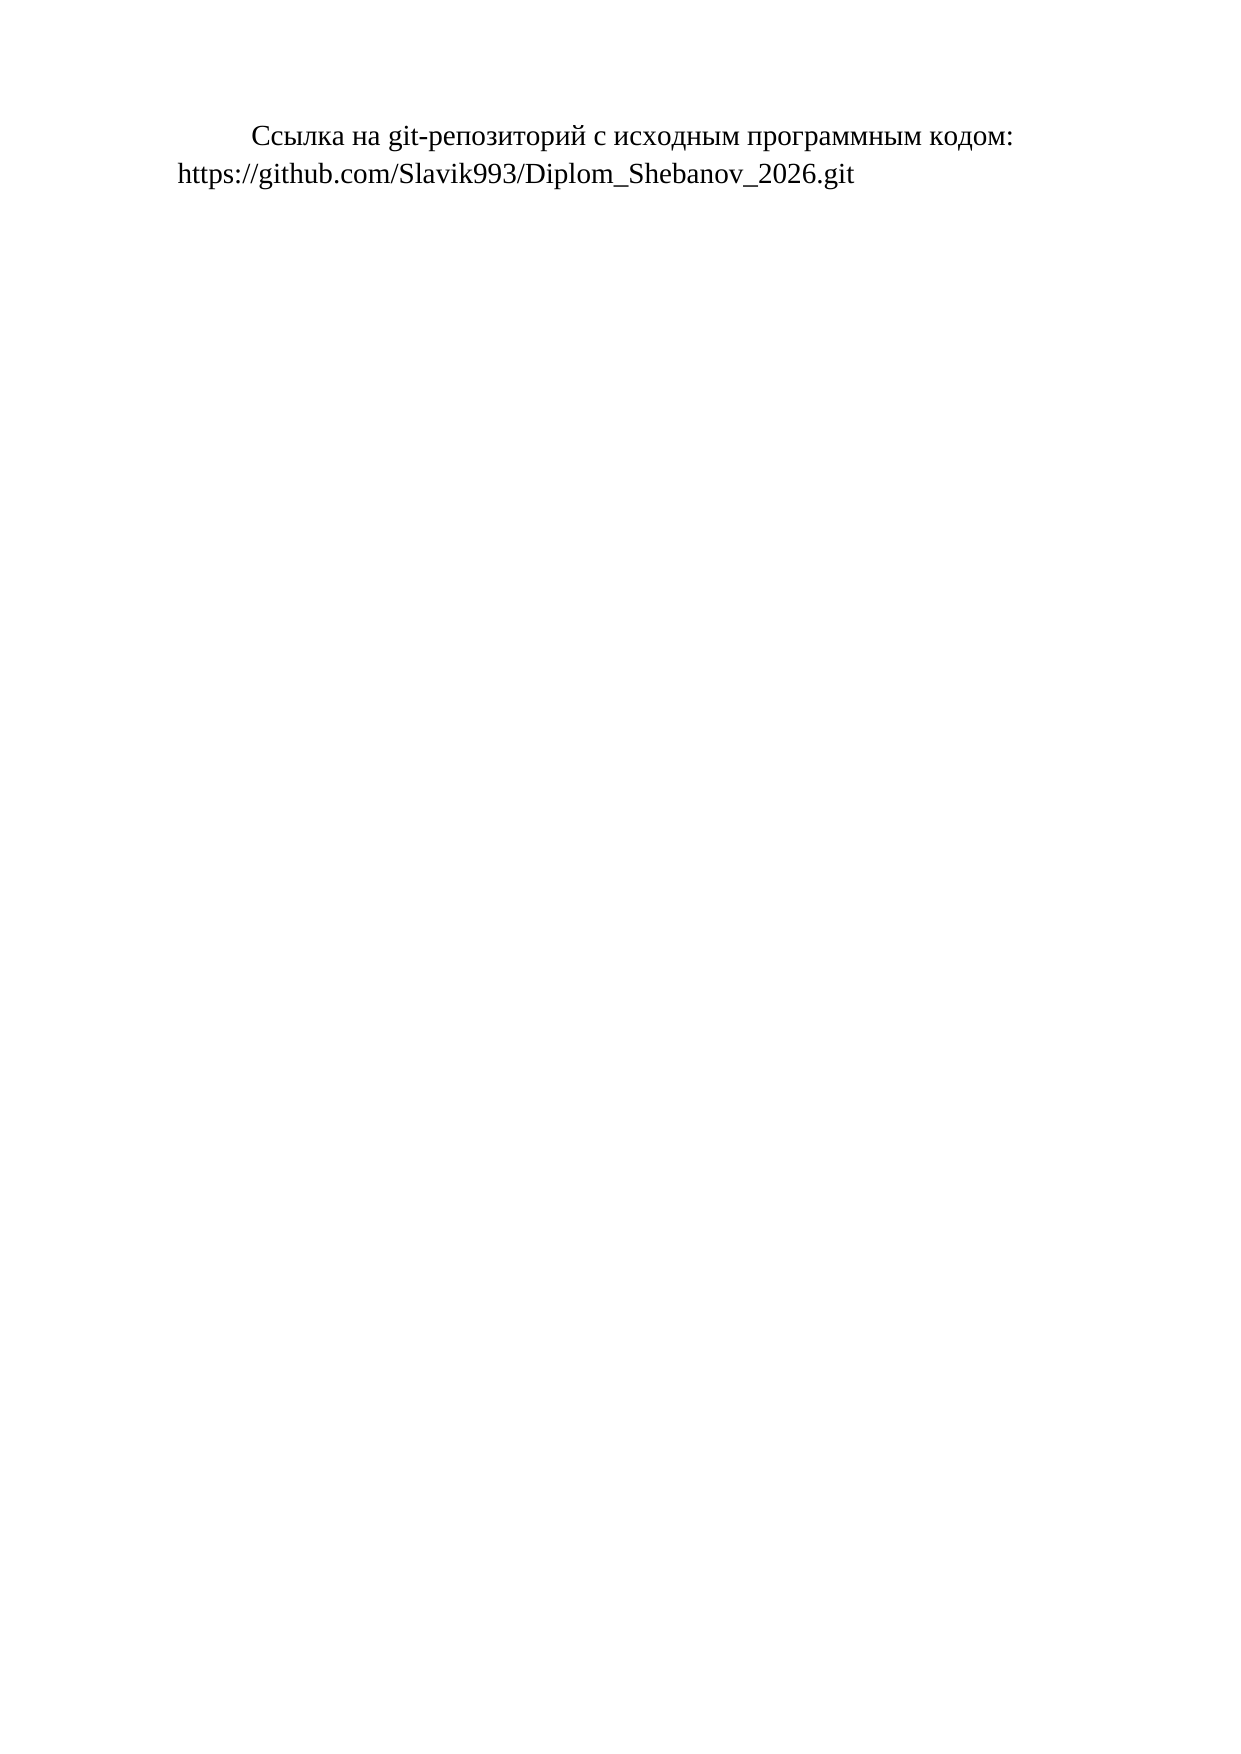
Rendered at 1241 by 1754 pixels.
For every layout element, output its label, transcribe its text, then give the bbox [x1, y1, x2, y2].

text Ссылка на git-репозиторий с исходным программным кодом: https://github.com/Slavik993/Diplom_Shebanov_2026.git [177, 118, 1152, 190]
